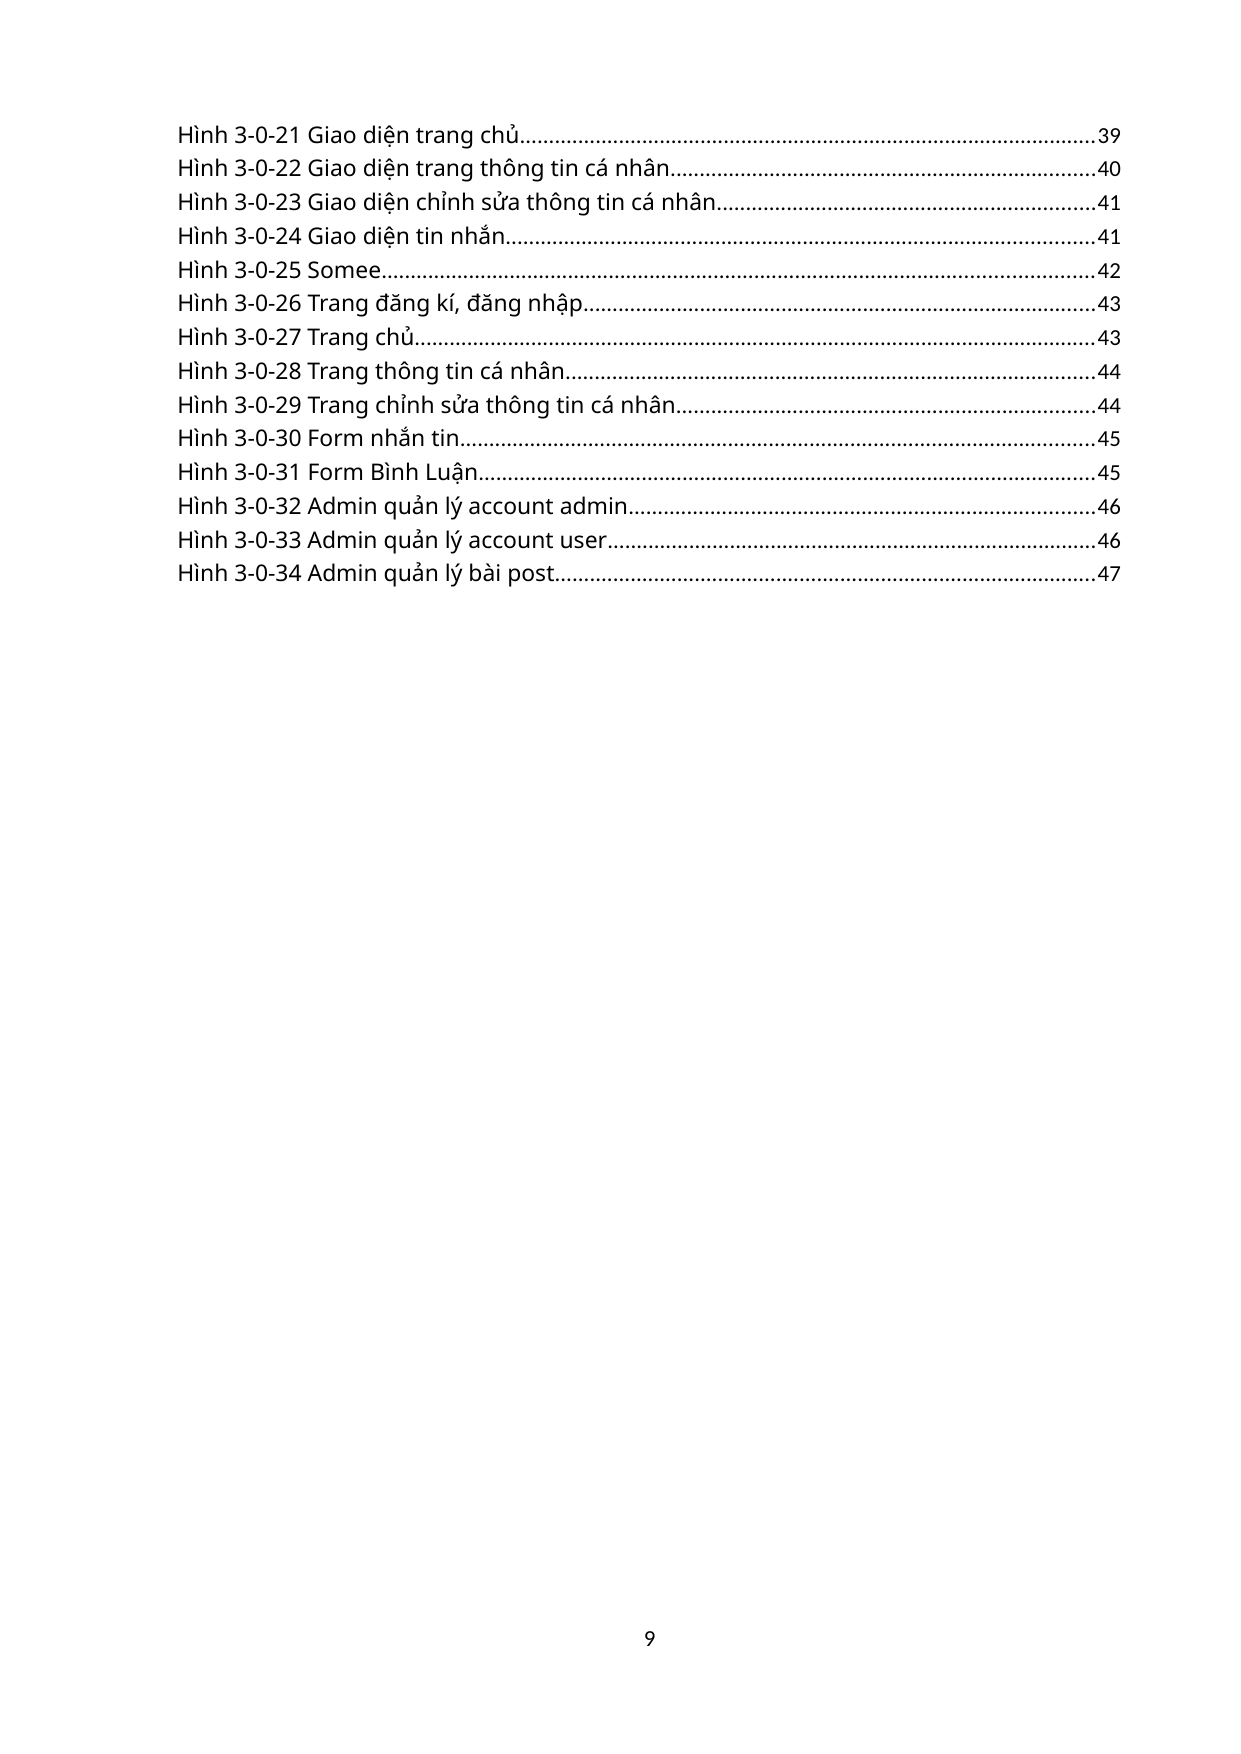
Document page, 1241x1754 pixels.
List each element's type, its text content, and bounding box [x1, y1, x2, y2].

text Hình 3-0-32 Admin quản lý account admin 46 [177, 490, 1122, 521]
text Hình 3-0-29 Trang chỉnh sửa thông tin cá nhân 44 [177, 388, 1122, 420]
text Hình 3-0-31 Form Bình Luận 45 [177, 456, 1122, 487]
text Hình 3-0-34 Admin quản lý bài post 47 [177, 557, 1122, 588]
text Hình 3-0-27 Trang chủ 43 [177, 321, 1122, 352]
text Hình 3-0-23 Giao diện chỉnh sửa thông tin cá nhân 41 [177, 186, 1122, 217]
text Hình 3-0-24 Giao diện tin nhắn 41 [177, 220, 1122, 251]
text Hình 3-0-21 Giao diện trang chủ 39 [177, 118, 1122, 150]
text Hình 3-0-33 Admin quản lý account user 46 [177, 523, 1122, 555]
text Hình 3-0-25 Somee 42 [177, 253, 1122, 285]
text Hình 3-0-22 Giao diện trang thông tin cá nhân 40 [177, 152, 1122, 183]
text Hình 3-0-28 Trang thông tin cá nhân 44 [177, 355, 1122, 386]
text Hình 3-0-30 Form nhắn tin 45 [177, 422, 1122, 453]
text Hình 3-0-26 Trang đăng kí, đăng nhập 43 [177, 287, 1122, 318]
